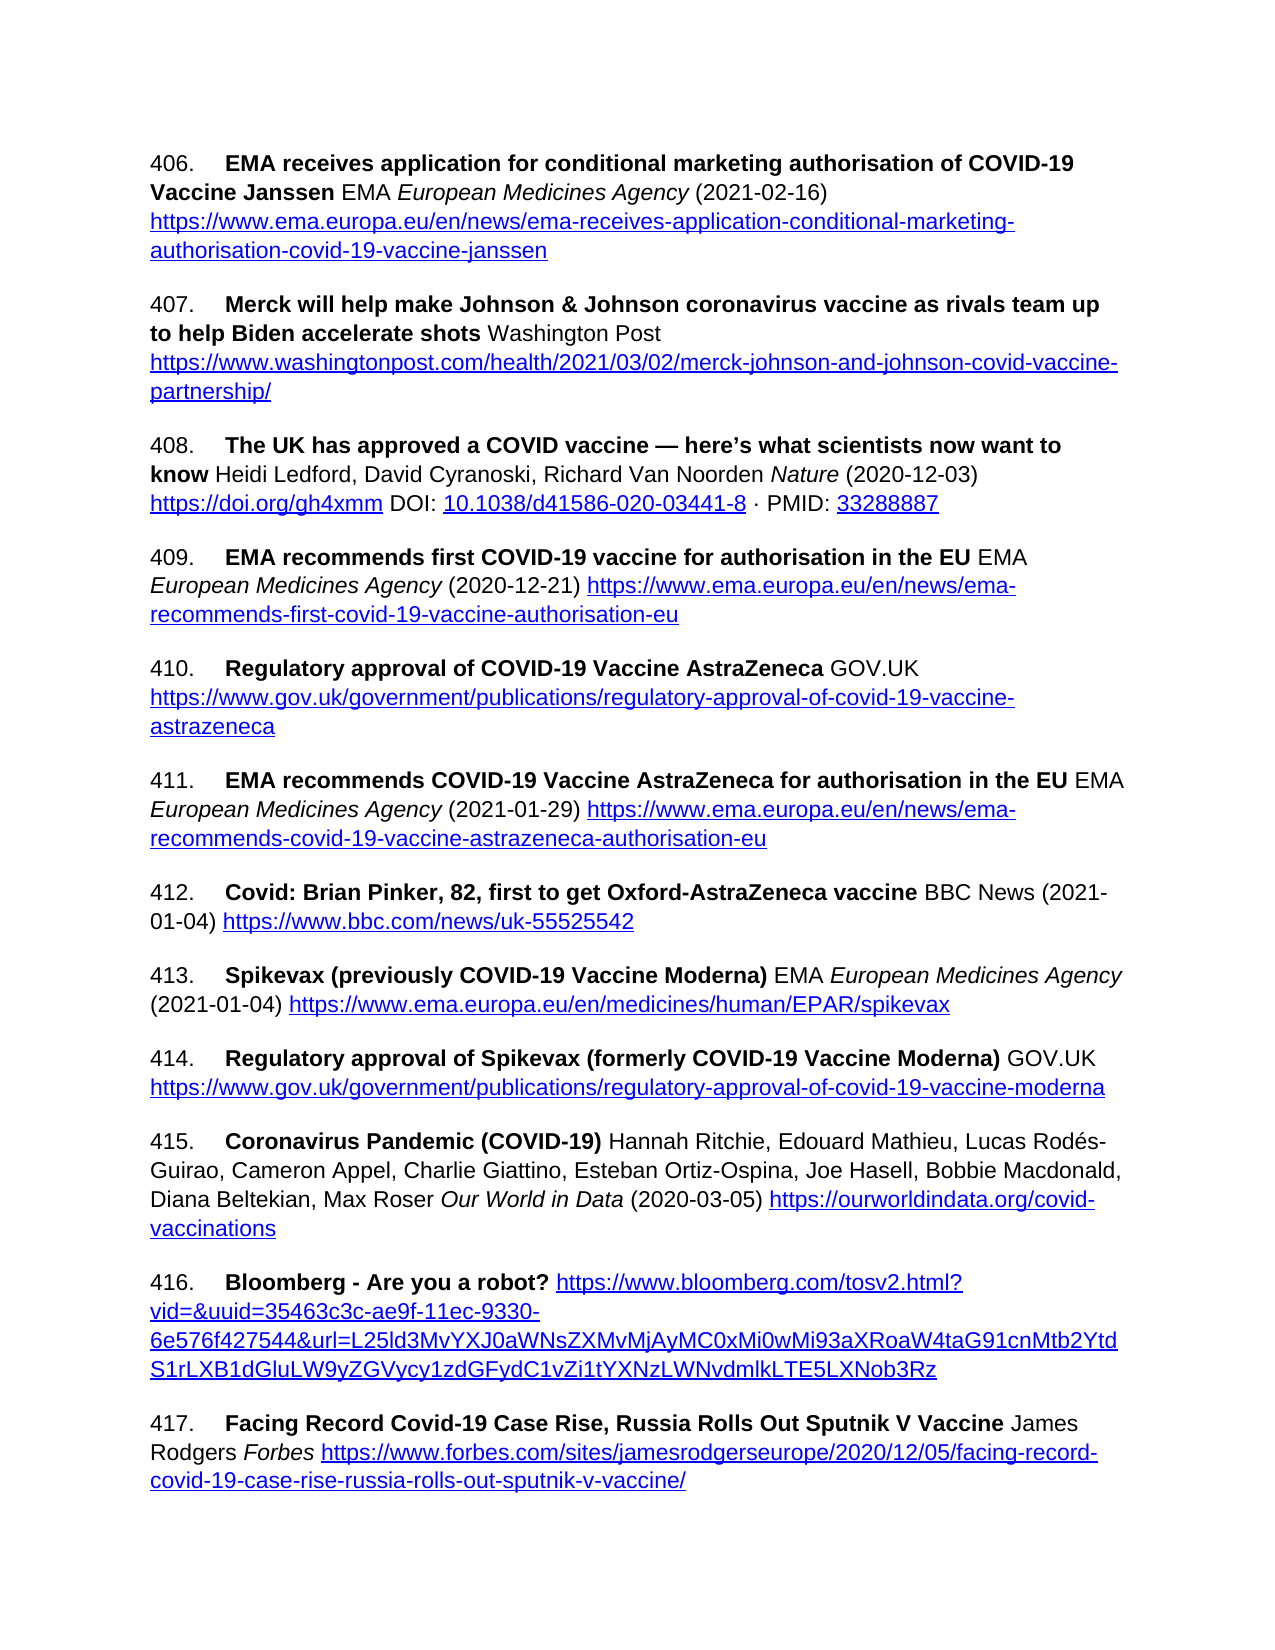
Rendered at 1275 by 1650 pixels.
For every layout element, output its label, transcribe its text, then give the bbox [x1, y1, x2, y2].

text 408. The UK has approved a COVID vaccine — here’s what scientists now want to know Heidi Ledford, David Cyranoski, Richard Van Noorden Nature (2020-12-03) https://doi.org/gh4xmm DOI: 10.1038/d41586-020-03441-8 · PMID: 33288887 [150, 432, 1125, 516]
text 410. Regulatory approval of COVID-19 Vaccine AstraZeneca GOV.UK https://www.gov.uk/government/publications/regulatory-approval-of-covid-19-vaccine-astrazeneca [150, 655, 1125, 740]
text 413. Spikevax (previously COVID-19 Vaccine Moderna) EMA European Medicines Agency (2021-01-04) https://www.ema.europa.eu/en/medicines/human/EPAR/spikevax [150, 962, 1125, 1017]
text 406. EMA receives application for conditional marketing authorisation of COVID-19 Vaccine Janssen EMA European Medicines Agency (2021-02-16) https://www.ema.europa.eu/en/news/ema-receives-application-conditional-marketing-authorisation-covid-19-vaccine-janssen [150, 150, 1125, 263]
text 416. Bloomberg - Are you a robot? https://www.bloomberg.com/tosv2.html?vid=&uuid=35463c3c-ae9f-11ec-9330-6e576f427544&url=L25ld3MvYXJ0aWNsZXMvMjAyMC0xMi0wMi93aXRoaW4taG91cnMtb2YtdS1rLXB1dGluLW9yZGVycy1zdGFydC1vZi1tYXNzLWNvdmlkLTE5LXNob3Rz [150, 1269, 1125, 1382]
text 407. Merck will help make Johnson & Johnson coronavirus vaccine as rivals team up to help Biden accelerate shots Washington Post https://www.washingtonpost.com/health/2021/03/02/merck-johnson-and-johnson-covid-vaccine-partnership/ [150, 291, 1125, 404]
text 411. EMA recommends COVID-19 Vaccine AstraZeneca for authorisation in the EU EMA European Medicines Agency (2021-01-29) https://www.ema.europa.eu/en/news/ema-recommends-covid-19-vaccine-astrazeneca-authorisation-eu [150, 767, 1125, 852]
text 415. Coronavirus Pandemic (COVID-19) Hannah Ritchie, Edouard Mathieu, Lucas Rodés-Guirao, Cameron Appel, Charlie Giattino, Esteban Ortiz-Ospina, Joe Hasell, Bobbie Macdonald, Diana Beltekian, Max Roser Our World in Data (2020-03-05) https://ourworldindata.org/covid-vaccinations [150, 1128, 1125, 1241]
text 417. Facing Record Covid-19 Case Rise, Russia Rolls Out Sputnik V Vaccine James Rodgers Forbes https://www.forbes.com/sites/jamesrodgerseurope/2020/12/05/facing-record-covid-19-case-rise-russia-rolls-out-sputnik-v-vaccine/ [150, 1409, 1125, 1494]
text 409. EMA recommends first COVID-19 vaccine for authorisation in the EU EMA European Medicines Agency (2020-12-21) https://www.ema.europa.eu/en/news/ema-recommends-first-covid-19-vaccine-authorisation-eu [150, 543, 1125, 628]
text 414. Regulatory approval of Spikevax (formerly COVID-19 Vaccine Moderna) GOV.UK https://www.gov.uk/government/publications/regulatory-approval-of-covid-19-vaccine-moderna [150, 1045, 1125, 1100]
text 412. Covid: Brian Pinker, 82, first to get Oxford-AstraZeneca vaccine BBC News (2021-01-04) https://www.bbc.com/news/uk-55525542 [150, 879, 1125, 934]
